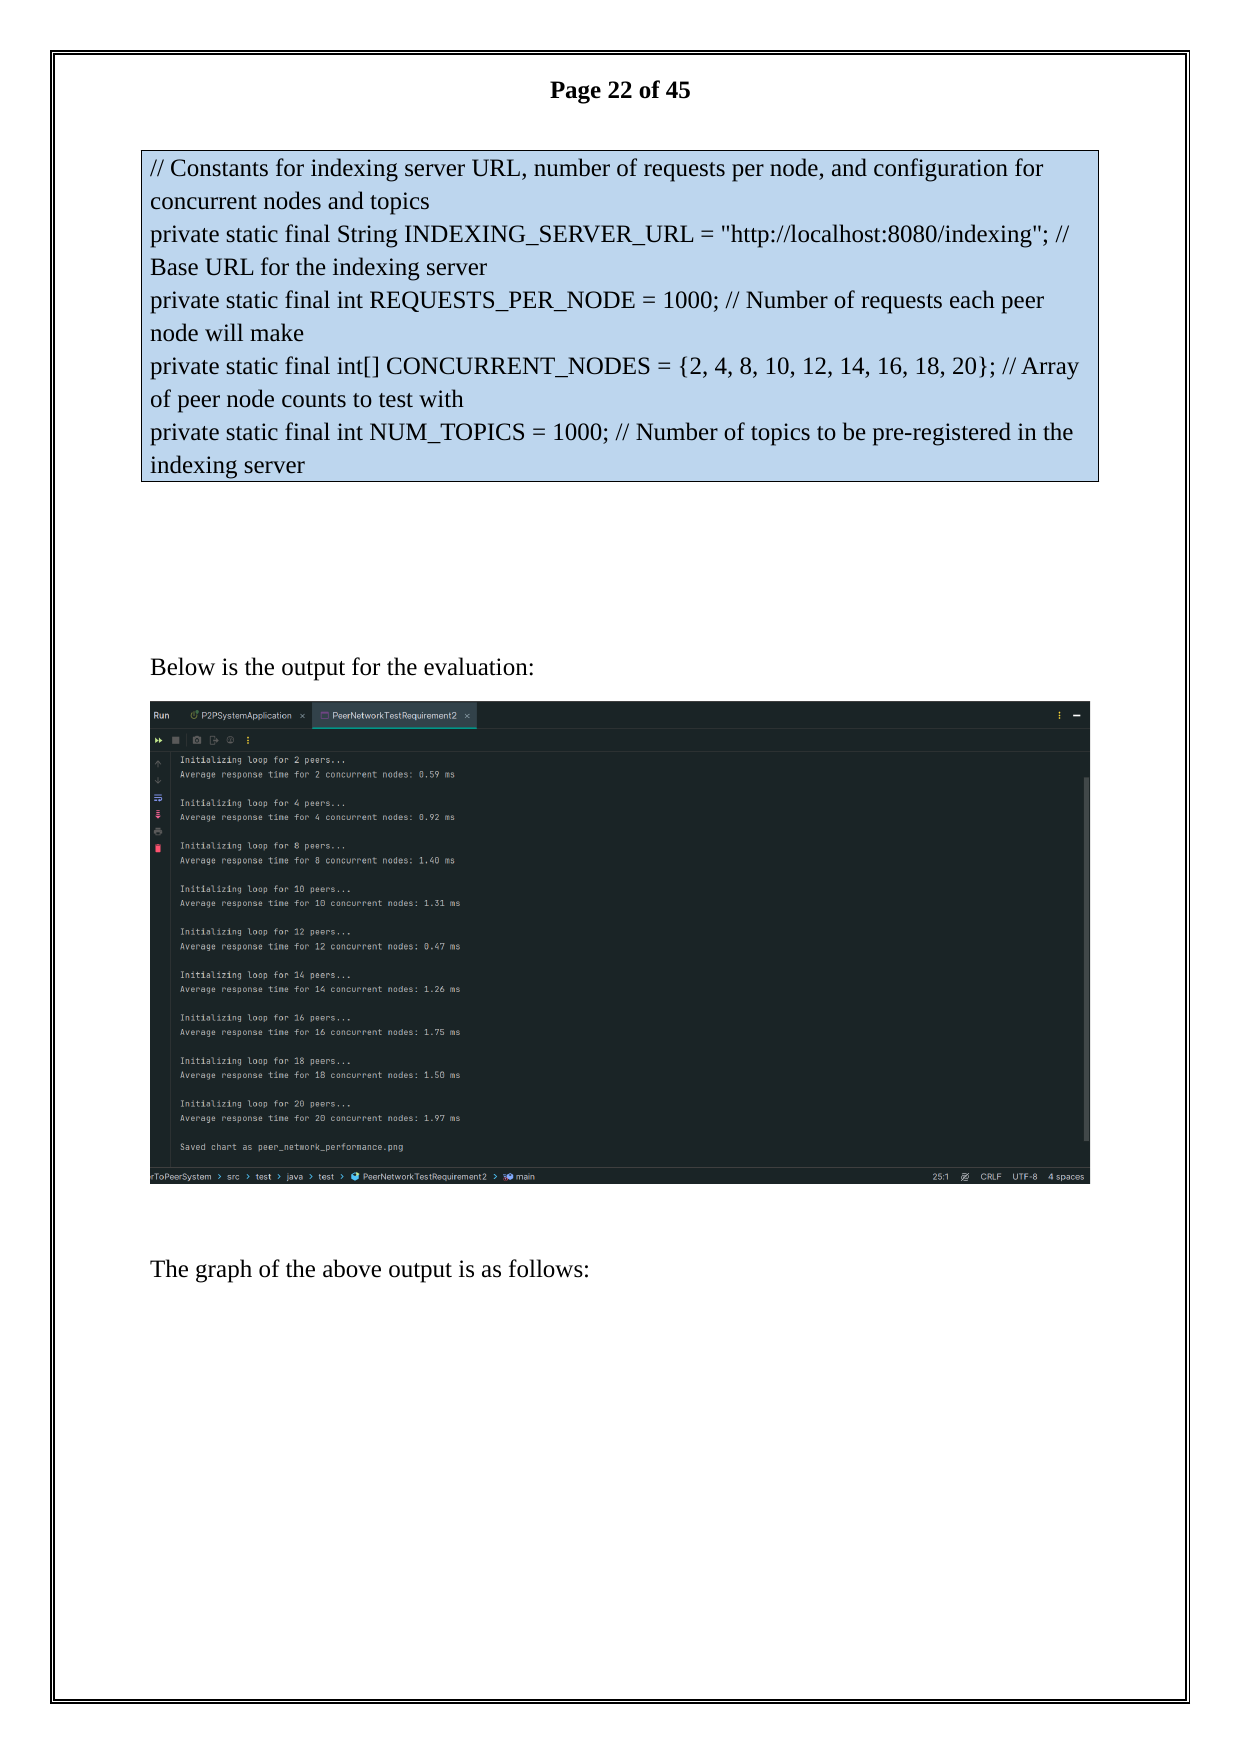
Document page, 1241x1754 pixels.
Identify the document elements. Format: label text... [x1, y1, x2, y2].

text The graph of the above output is as follows: [150, 1254, 1090, 1282]
text // Constants for indexing server URL, number of requests per node, and configuration for concurrent nodes and topics private static final String INDEXING_SERVER_URL = "http://localhost:8080/indexing"; // Base URL for the indexing server private static final int REQUESTS_PER_NODE = 1000; // Number of requests each peer node will make private static final int[] CONCURRENT_NODES = {2, 4, 8, 10, 12, 14, 16, 18, 20}; // Array of peer node counts to test with private static final int NUM_TOPICS = 1000; // Number of topics to be pre-registered in the indexing server [142, 151, 1098, 481]
text Below is the output for the evaluation: [150, 652, 1090, 681]
picture [150, 701, 1091, 1184]
